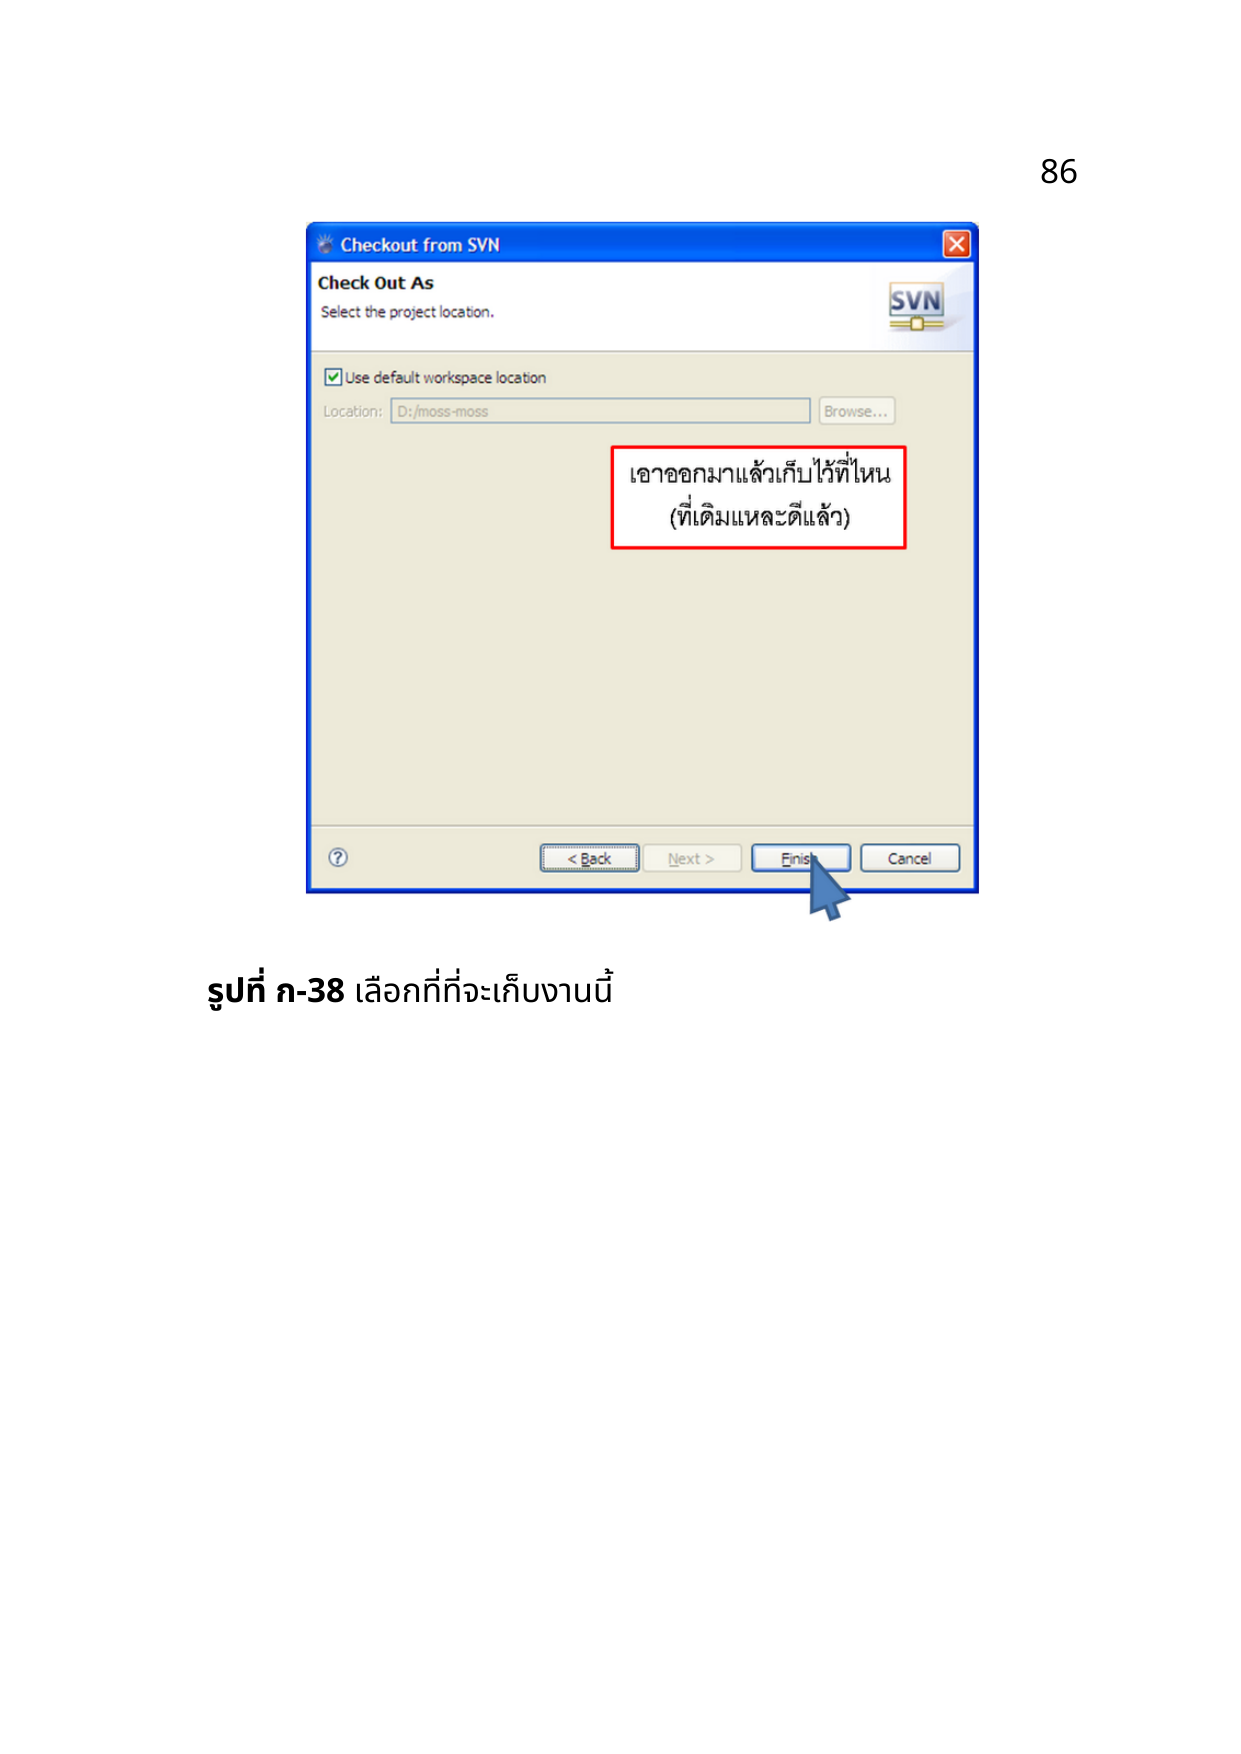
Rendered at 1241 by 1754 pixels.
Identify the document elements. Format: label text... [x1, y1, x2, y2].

picture [305, 221, 980, 922]
text รูปที่ ก-38 เลือกที่ที่จะเก็บงานนี้ [207, 967, 1078, 1018]
